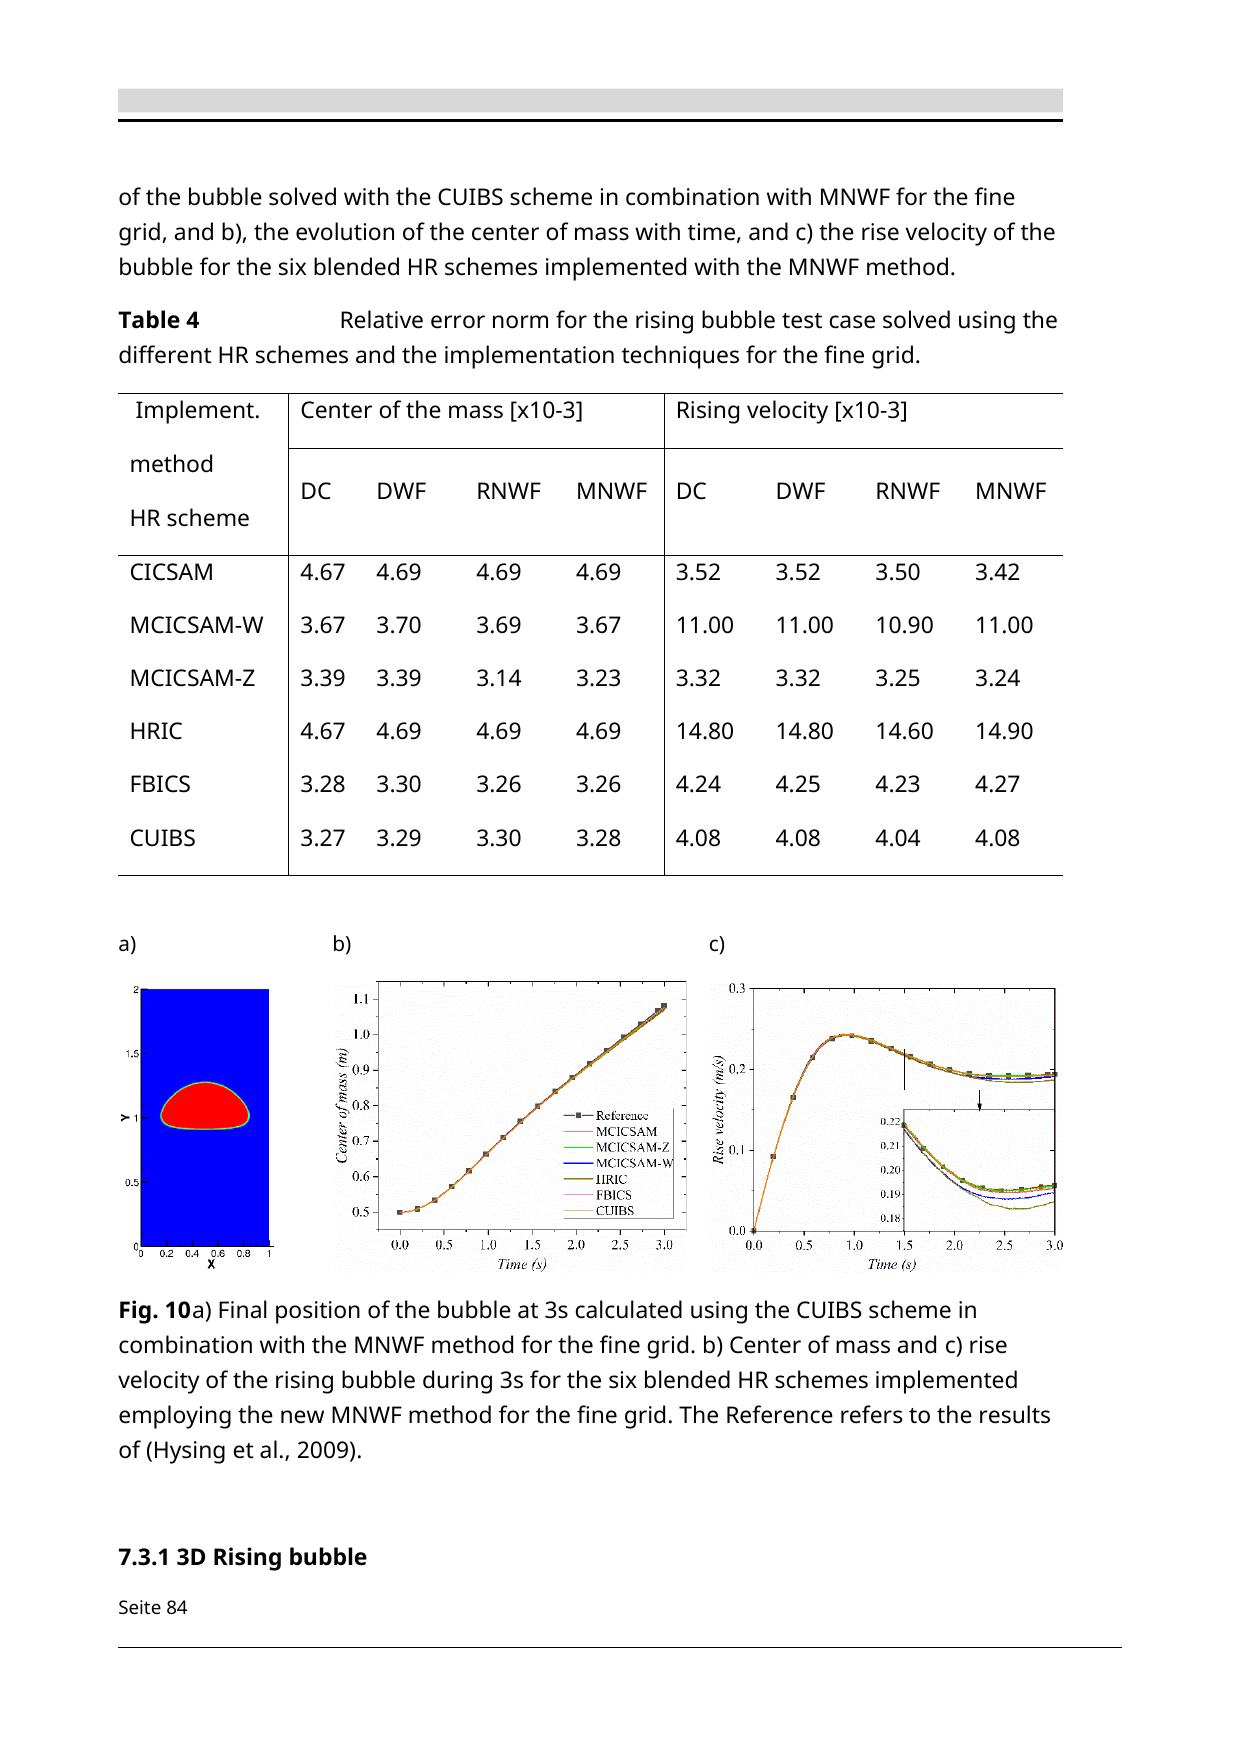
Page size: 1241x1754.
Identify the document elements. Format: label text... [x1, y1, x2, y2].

table_cell CICSAM [118, 556, 288, 609]
table_cell 4.69 [465, 715, 564, 768]
table_cell 3.30 [365, 769, 465, 822]
table_cell 4.67 [289, 715, 365, 768]
text 7.3.1 3D Rising bubble [118, 1541, 1063, 1572]
table_cell 11.00 [665, 609, 764, 662]
table_cell 11.00 [964, 609, 1063, 662]
text Fig. 10 a) Final position of the bubble at 3s calculated using the CUIBS scheme in combination with the MNWF method for the fine grid. b) Center of mass and c) rise velocity of the rising bubble during 3s for the six blended HR schemes implemented employing the new MNWF method for the fine grid. The Reference refers to the results of (Hysing et al., 2009). [118, 1294, 1063, 1465]
table_cell 4.69 [565, 556, 664, 609]
table_cell 3.52 [764, 556, 864, 609]
table_header a) [107, 930, 321, 979]
table_cell CUIBS [118, 822, 288, 875]
picture [708, 979, 1063, 1273]
table_cell 3.28 [289, 769, 365, 822]
table_cell [107, 980, 321, 1294]
table_cell 14.60 [864, 715, 964, 768]
table_cell 3.28 [565, 822, 664, 875]
table_cell 4.27 [964, 769, 1063, 822]
table_cell 3.67 [565, 609, 664, 662]
table_cell 3.67 [289, 609, 365, 662]
table_cell 4.08 [665, 822, 764, 875]
table_cell RNWF [465, 449, 564, 555]
table_cell 14.90 [964, 715, 1063, 768]
table_cell HRIC [118, 715, 288, 768]
table_cell 4.69 [465, 556, 564, 609]
table_cell MCICSAM-Z [118, 662, 288, 715]
table_cell 4.69 [565, 715, 664, 768]
table_header b) [321, 930, 697, 979]
table_cell 4.08 [964, 822, 1063, 875]
table_cell 4.23 [864, 769, 964, 822]
table_cell 3.25 [864, 662, 964, 715]
table_cell 4.69 [365, 556, 465, 609]
text Table 4 Relative error norm for the rising bubble test case solved using the different HR schemes and the implementation techniques for the fine grid. [118, 304, 1063, 371]
table_cell 3.23 [565, 662, 664, 715]
table_cell 4.67 [289, 556, 365, 609]
picture [118, 980, 274, 1273]
table_header Implement. method HR scheme [118, 394, 288, 555]
picture [332, 980, 687, 1273]
table_cell [321, 980, 697, 1294]
table_cell DWF [365, 449, 465, 555]
table_cell 3.39 [365, 662, 465, 715]
table_cell 3.39 [289, 662, 365, 715]
table_cell 4.24 [665, 769, 764, 822]
table_cell 3.14 [465, 662, 564, 715]
table_cell DC [665, 449, 764, 555]
table_cell 3.26 [465, 769, 564, 822]
table_cell MCICSAM-W [118, 609, 288, 662]
table_header Rising velocity [x10-3] [665, 394, 1063, 447]
table_cell 14.80 [665, 715, 764, 768]
table_cell 3.26 [565, 769, 664, 822]
table_cell 4.25 [764, 769, 864, 822]
table_cell FBICS [118, 769, 288, 822]
table_cell 11.00 [764, 609, 864, 662]
table_cell 4.08 [764, 822, 864, 875]
table_cell DC [289, 449, 365, 555]
table_cell 4.04 [864, 822, 964, 875]
table_cell 3.42 [964, 556, 1063, 609]
table_cell 14.80 [764, 715, 864, 768]
table_cell MNWF [964, 449, 1063, 555]
table_cell [698, 980, 1074, 1294]
table_cell 3.70 [365, 609, 465, 662]
table_cell 3.69 [465, 609, 564, 662]
table_header c) [698, 930, 1074, 979]
table_header Center of the mass [x10-3] [289, 394, 664, 447]
table_cell 3.32 [665, 662, 764, 715]
table_cell DWF [764, 449, 864, 555]
table_cell 3.50 [864, 556, 964, 609]
table_cell 3.30 [465, 822, 564, 875]
table_cell 4.69 [365, 715, 465, 768]
table_cell RNWF [864, 449, 964, 555]
table_cell 3.24 [964, 662, 1063, 715]
table_cell 10.90 [864, 609, 964, 662]
table_cell 3.32 [764, 662, 864, 715]
table_cell MNWF [565, 449, 664, 555]
table_cell 3.52 [665, 556, 764, 609]
table_cell 3.27 [289, 822, 365, 875]
table_cell 3.29 [365, 822, 465, 875]
